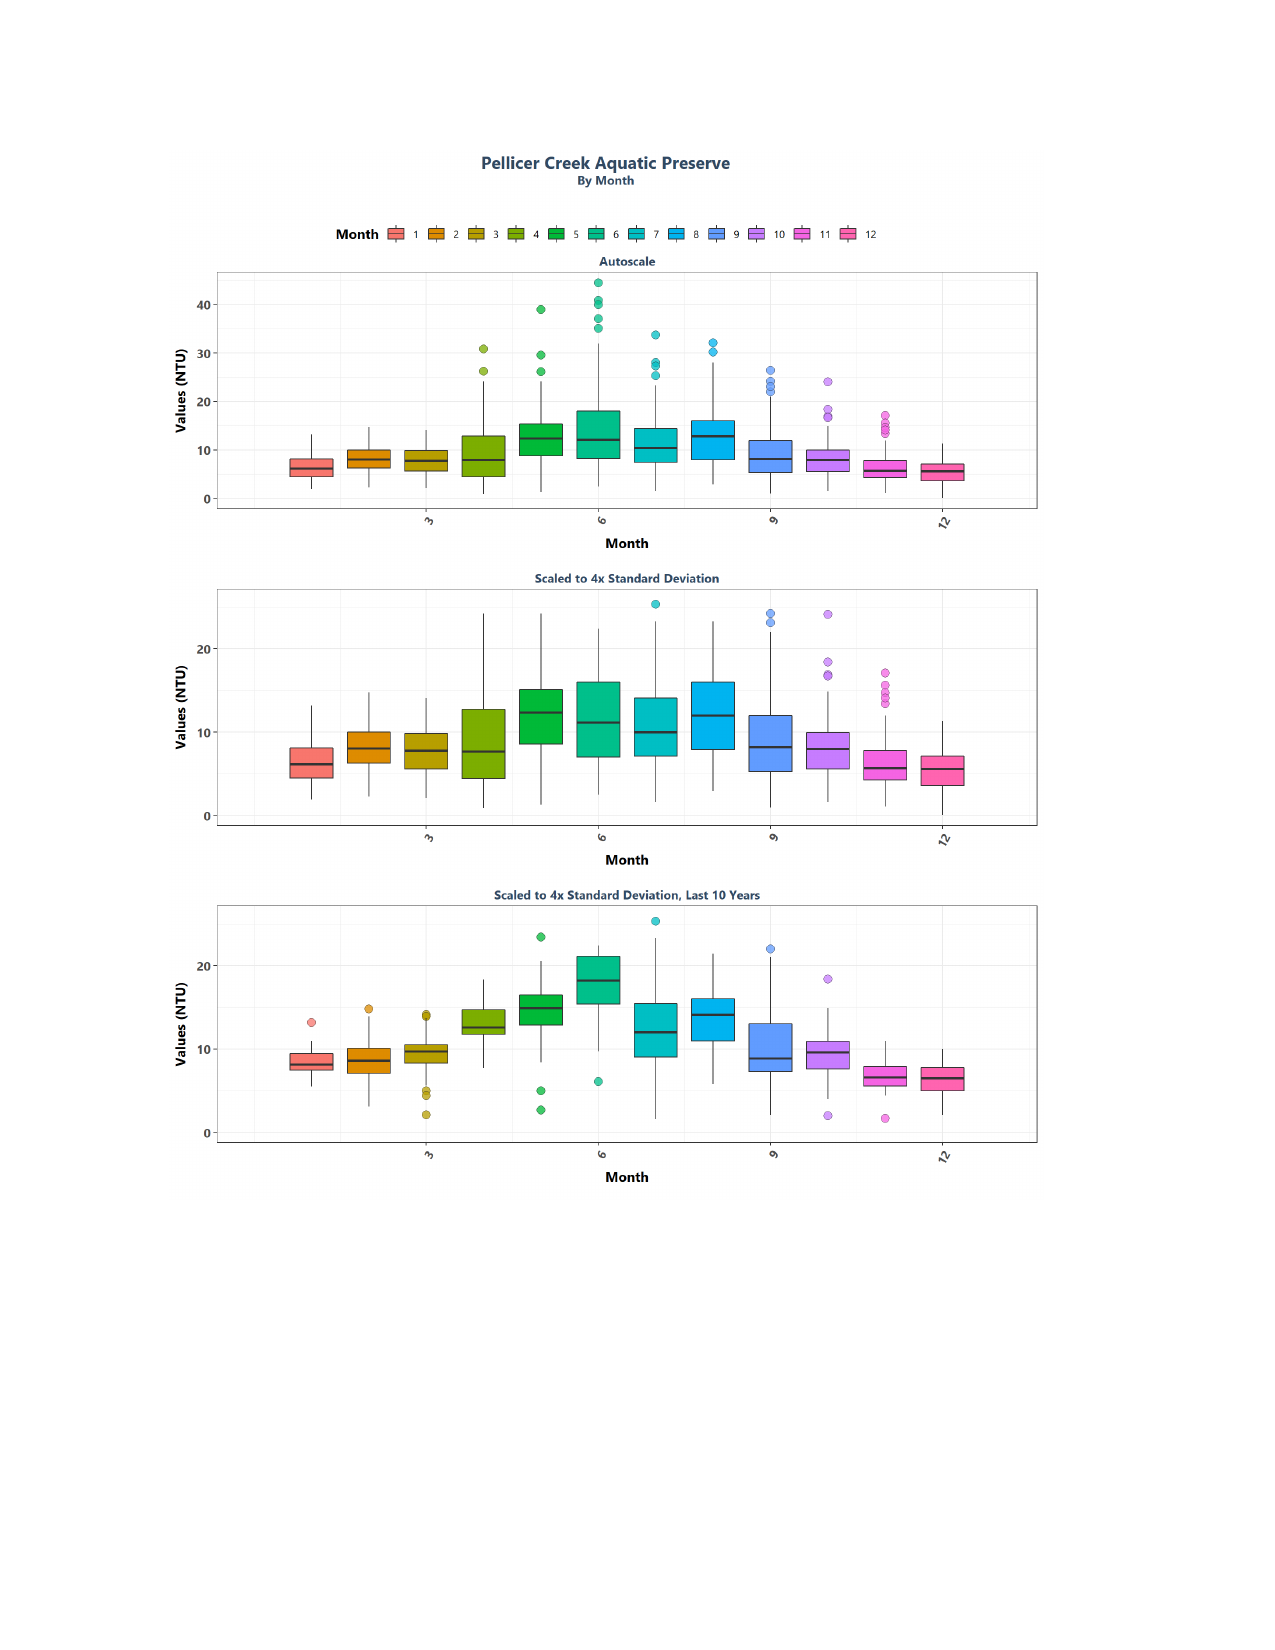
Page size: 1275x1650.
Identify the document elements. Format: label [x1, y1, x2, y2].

picture [168, 150, 1044, 1200]
